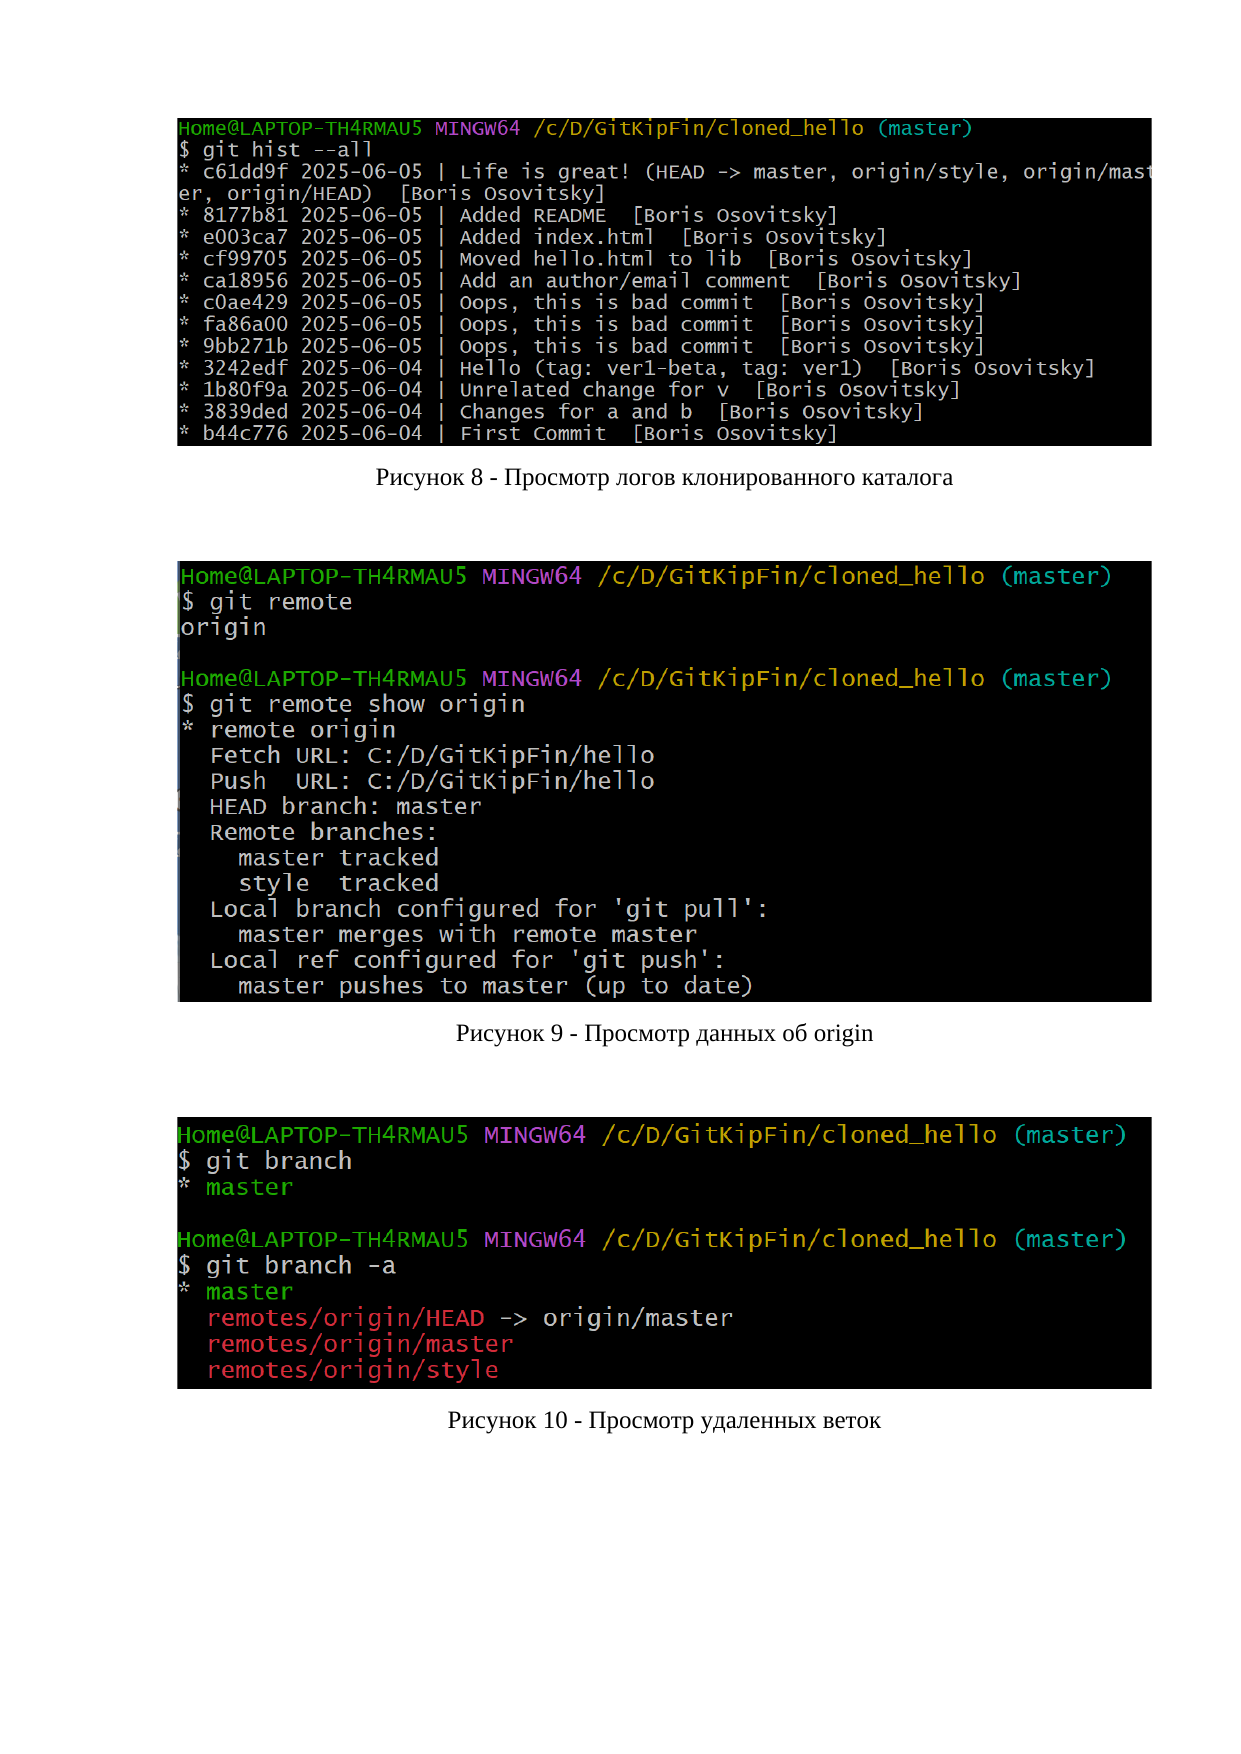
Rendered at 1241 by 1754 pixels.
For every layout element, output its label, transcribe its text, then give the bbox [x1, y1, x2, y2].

picture [177, 118, 1152, 446]
picture [177, 1117, 1152, 1389]
picture [177, 561, 1152, 1002]
text Рисунок 9 - Просмотр данных об origin [177, 1018, 1152, 1047]
text Рисунок 10 - Просмотр удаленных веток [177, 1406, 1152, 1434]
text Рисунок 8 - Просмотр логов клонированного каталога [177, 462, 1152, 491]
